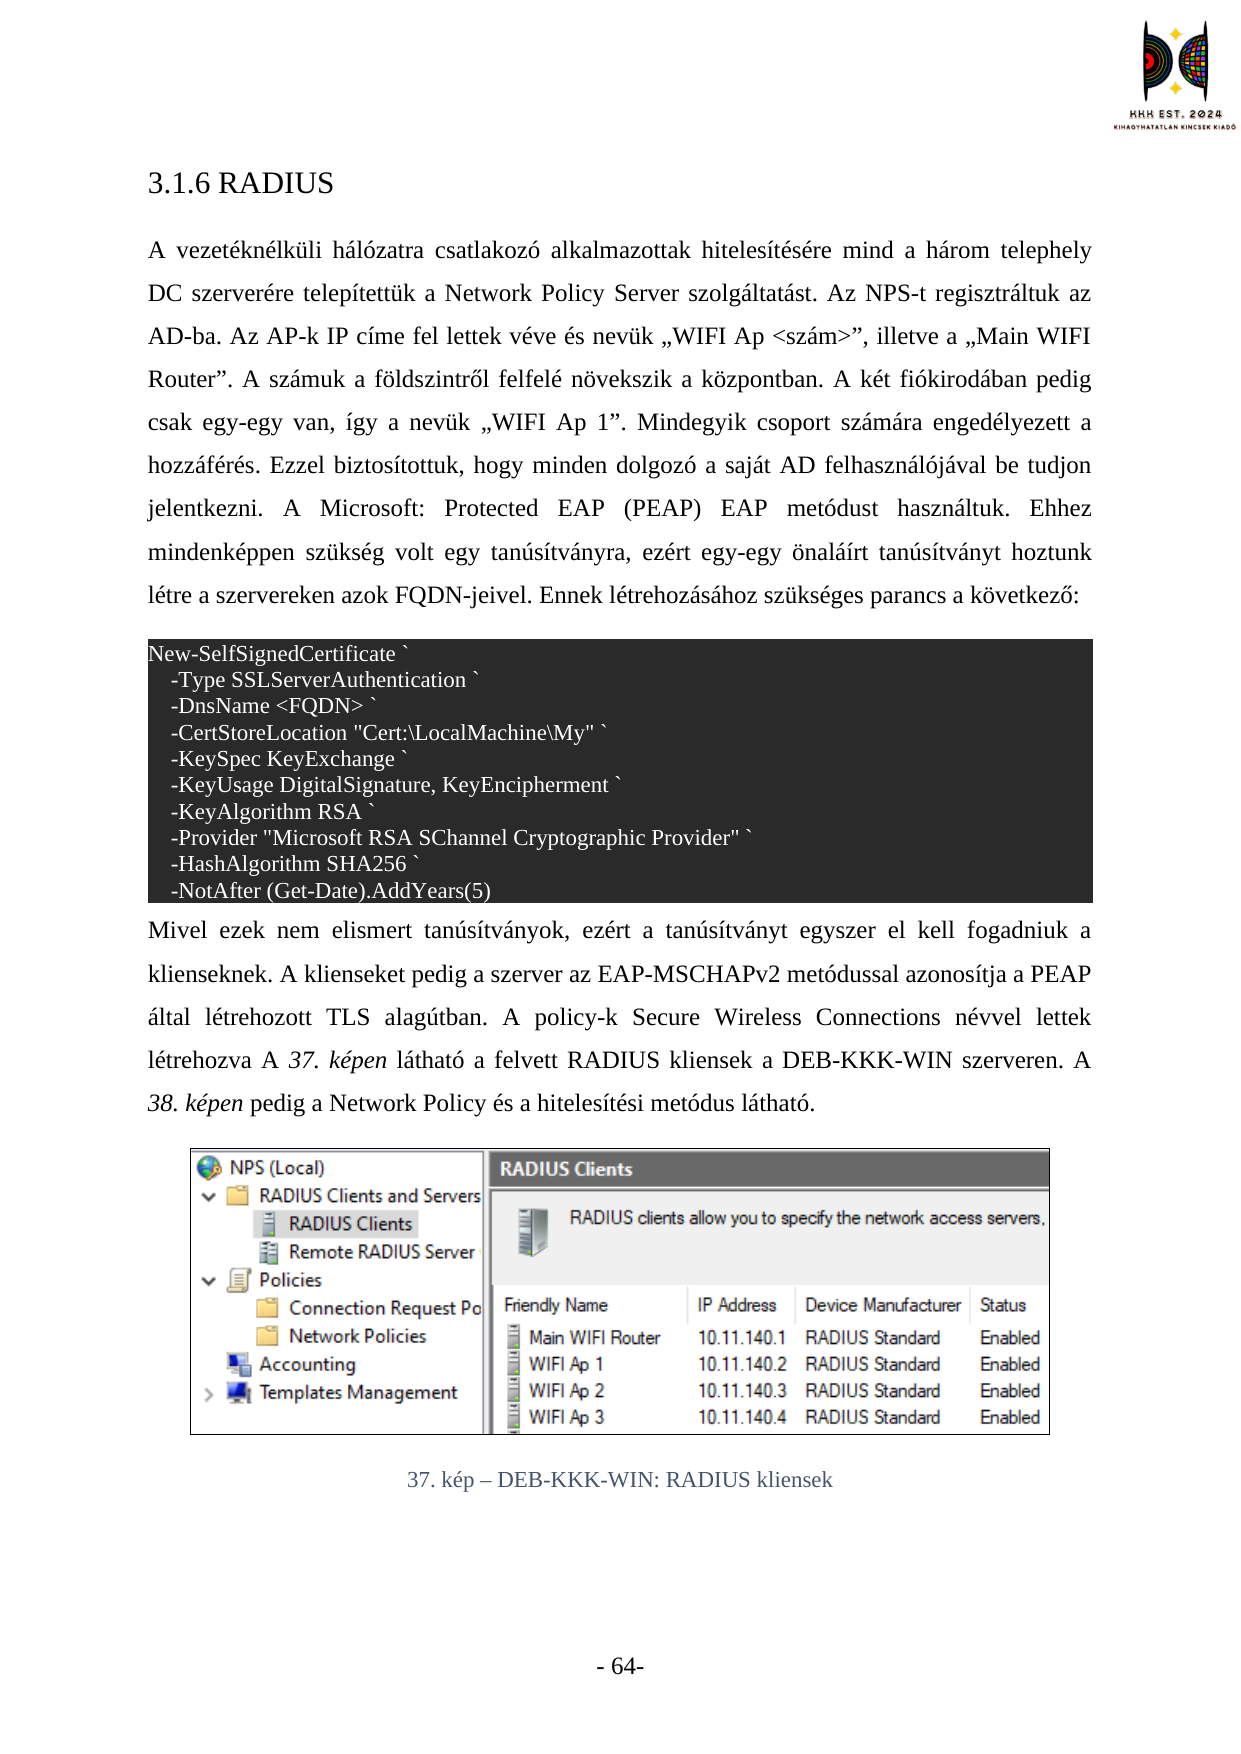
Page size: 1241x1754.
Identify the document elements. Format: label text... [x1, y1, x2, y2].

text 37. kép – DEB-KKK-WIN: RADIUS kliensek [148, 1466, 1093, 1493]
text -Provider "Microsoft RSA SChannel Cryptographic Provider" ` [148, 824, 1093, 850]
text A vezetéknélküli hálózatra csatlakozó alkalmazottak hitelesítésére mind a három telephely DC szerverére telepítettük a Network Policy Server szolgáltatást. Az NPS-t regisztráltuk az AD-ba. Az AP-k IP címe fel lettek véve és nevük „WIFI Ap <szám>”, illetve a „Main WIFI Router”. A számuk a földszintről felfelé növekszik a központban. A két fiókirodában pedig csak egy-egy van, így a nevük „WIFI Ap 1”. Mindegyik csoport számára engedélyezett a hozzáférés. Ezzel biztosítottuk, hogy minden dolgozó a saját AD felhasználójával be tudjon jelentkezni. A Microsoft: Protected EAP (PEAP) EAP metódust használtuk. Ehhez mindenképpen szükség volt egy tanúsítványra, ezért egy-egy önaláírt tanúsítványt hoztunk létre a szervereken azok FQDN-jeivel. Ennek létrehozásához szükséges parancs a következő: [148, 235, 1093, 608]
text -CertStoreLocation "Cert:\LocalMachine\My" ` [148, 719, 1093, 745]
text -DnsName <FQDN> ` [148, 692, 1093, 719]
text Mivel ezek nem elismert tanúsítványok, ezért a tanúsítványt egyszer el kell fogadniuk a klienseknek. A klienseket pedig a szerver az EAP-MSCHAPv2 metódussal azonosítja a PEAP által létrehozott TLS alagútban. A policy-k Secure Wireless Connections névvel lettek létrehozva A 37. képen látható a felvett RADIUS kliensek a DEB-KKK-WIN szerveren. A 38. képen pedig a Network Policy és a hitelesítési metódus látható. [148, 916, 1093, 1117]
text 3.1.6 RADIUS [148, 164, 1093, 200]
text -Type SSLServerAuthentication ` [148, 666, 1093, 692]
picture [191, 1149, 1049, 1434]
text -HashAlgorithm SHA256 ` [148, 850, 1093, 877]
picture [1105, 9, 1241, 135]
text -KeyAlgorithm RSA ` [148, 798, 1093, 824]
text New-SelfSignedCertificate ` [148, 639, 1093, 666]
text -KeySpec KeyExchange ` [148, 745, 1093, 771]
text -KeyUsage DigitalSignature, KeyEncipherment ` [148, 771, 1093, 798]
text -NotAfter (Get-Date).AddYears(5) [148, 877, 1093, 903]
